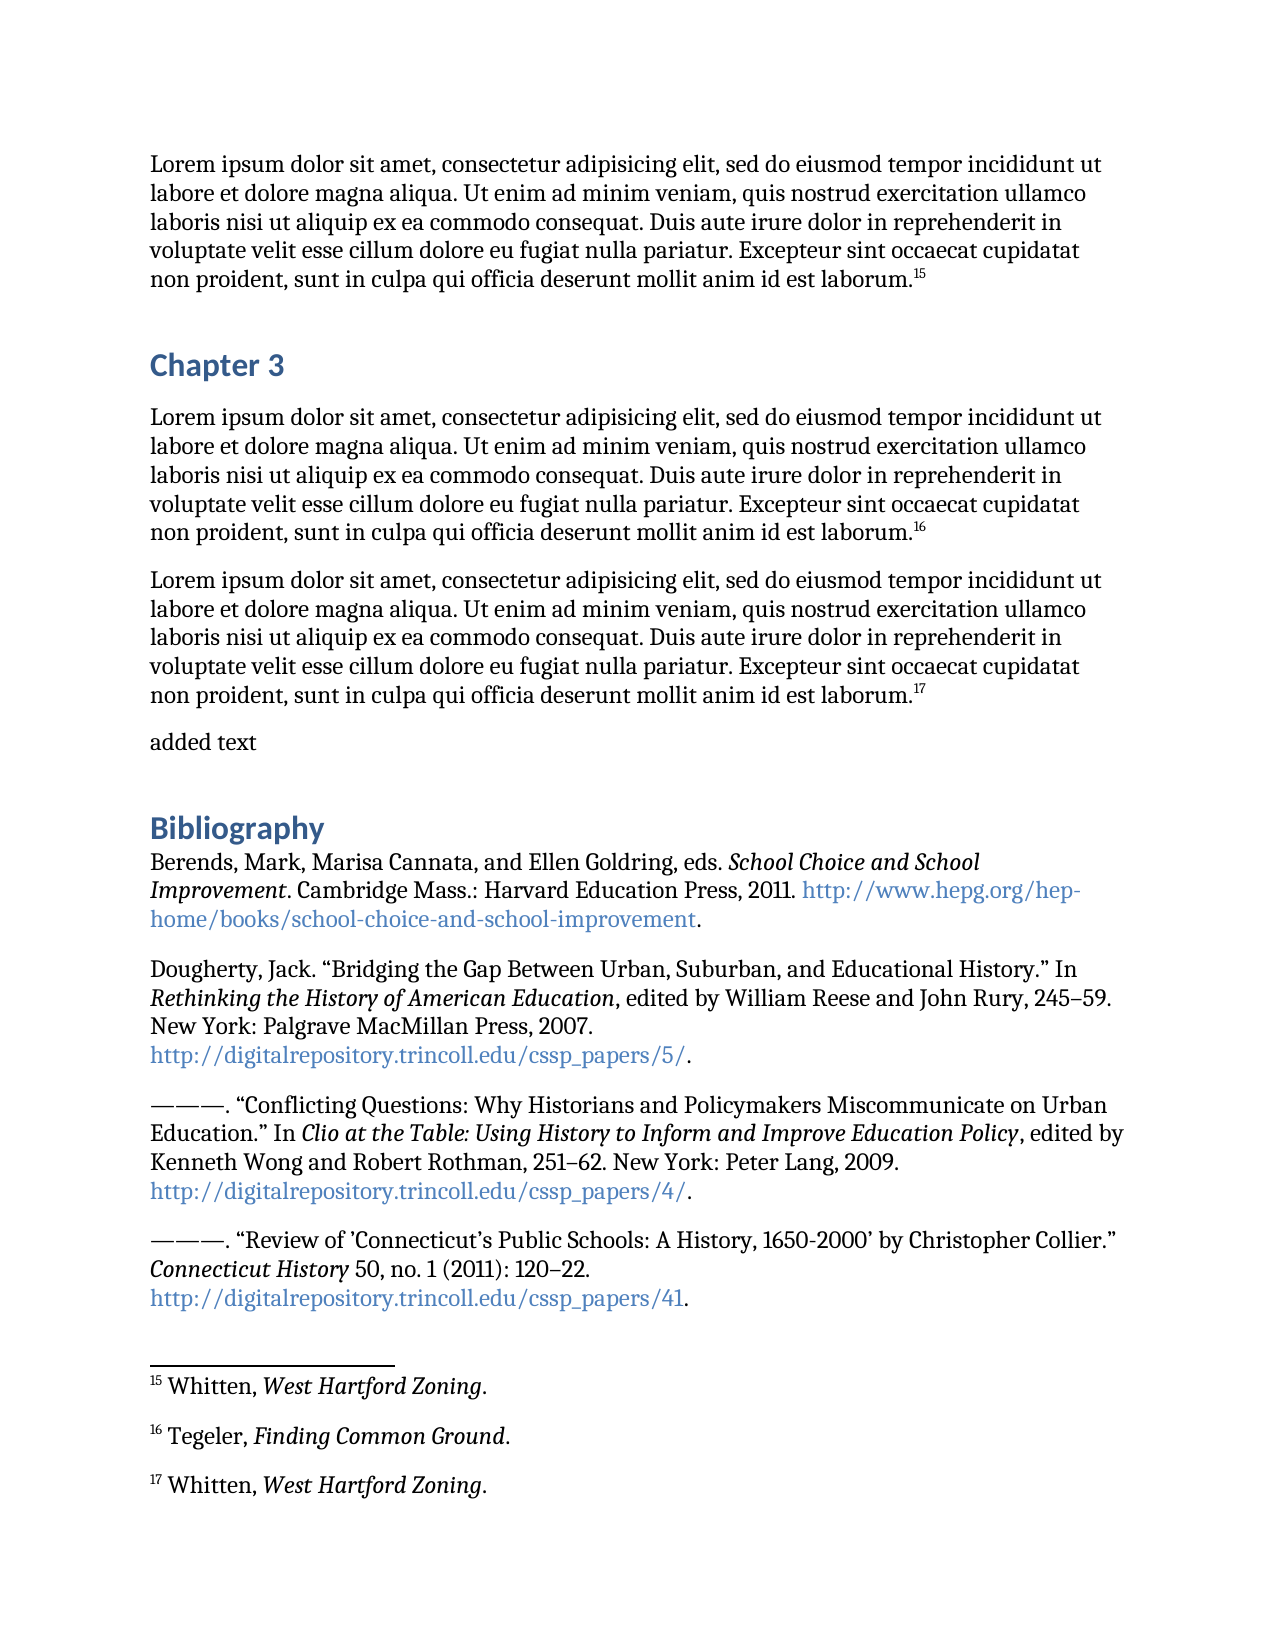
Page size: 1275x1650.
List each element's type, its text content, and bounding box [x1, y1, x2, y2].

text added text [150, 728, 1125, 757]
text Lorem ipsum dolor sit amet, consectetur adipisicing elit, sed do eiusmod tempor incididunt ut labore et dolore magna aliqua. Ut enim ad minim veniam, quis nostrud exercitation ullamco laboris nisi ut aliquip ex ea commodo consequat. Duis aute irure dolor in reprehenderit in voluptate velit esse cillum dolore eu fugiat nulla pariatur. Excepteur sint occaecat cupidatat non proident, sunt in culpa qui officia deserunt mollit anim id est laborum. [150, 403, 1125, 547]
text ———. “Conflicting Questions: Why Historians and Policymakers Miscommunicate on Urban Education.” In Clio at the Table: Using History to Inform and Improve Education Policy, edited by Kenneth Wong and Robert Rothman, 251–62. New York: Peter Lang, 2009. http://digitalrepository.trincoll.edu/cssp_papers/4/. [150, 1091, 1125, 1206]
subtitle Bibliography [150, 807, 1125, 848]
text Dougherty, Jack. “Bridging the Gap Between Urban, Suburban, and Educational History.” In Rethinking the History of American Education, edited by William Reese and John Rury, 245–59. New York: Palgrave MacMillan Press, 2007. http://digitalrepository.trincoll.edu/cssp_papers/5/. [150, 955, 1125, 1070]
text Lorem ipsum dolor sit amet, consectetur adipisicing elit, sed do eiusmod tempor incididunt ut labore et dolore magna aliqua. Ut enim ad minim veniam, quis nostrud exercitation ullamco laboris nisi ut aliquip ex ea commodo consequat. Duis aute irure dolor in reprehenderit in voluptate velit esse cillum dolore eu fugiat nulla pariatur. Excepteur sint occaecat cupidatat non proident, sunt in culpa qui officia deserunt mollit anim id est laborum. [150, 150, 1125, 294]
subtitle Chapter 3 [150, 344, 1125, 384]
text Berends, Mark, Marisa Cannata, and Ellen Goldring, eds. School Choice and School Improvement. Cambridge Mass.: Harvard Education Press, 2011. http://www.hepg.org/hep-home/books/school-choice-and-school-improvement. [150, 848, 1125, 934]
text ———. “Review of ’Connecticut’s Public Schools: A History, 1650-2000’ by Christopher Collier.” Connecticut History 50, no. 1 (2011): 120–22. http://digitalrepository.trincoll.edu/cssp_papers/41. [150, 1226, 1125, 1313]
text Lorem ipsum dolor sit amet, consectetur adipisicing elit, sed do eiusmod tempor incididunt ut labore et dolore magna aliqua. Ut enim ad minim veniam, quis nostrud exercitation ullamco laboris nisi ut aliquip ex ea commodo consequat. Duis aute irure dolor in reprehenderit in voluptate velit esse cillum dolore eu fugiat nulla pariatur. Excepteur sint occaecat cupidatat non proident, sunt in culpa qui officia deserunt mollit anim id est laborum. [150, 566, 1125, 709]
